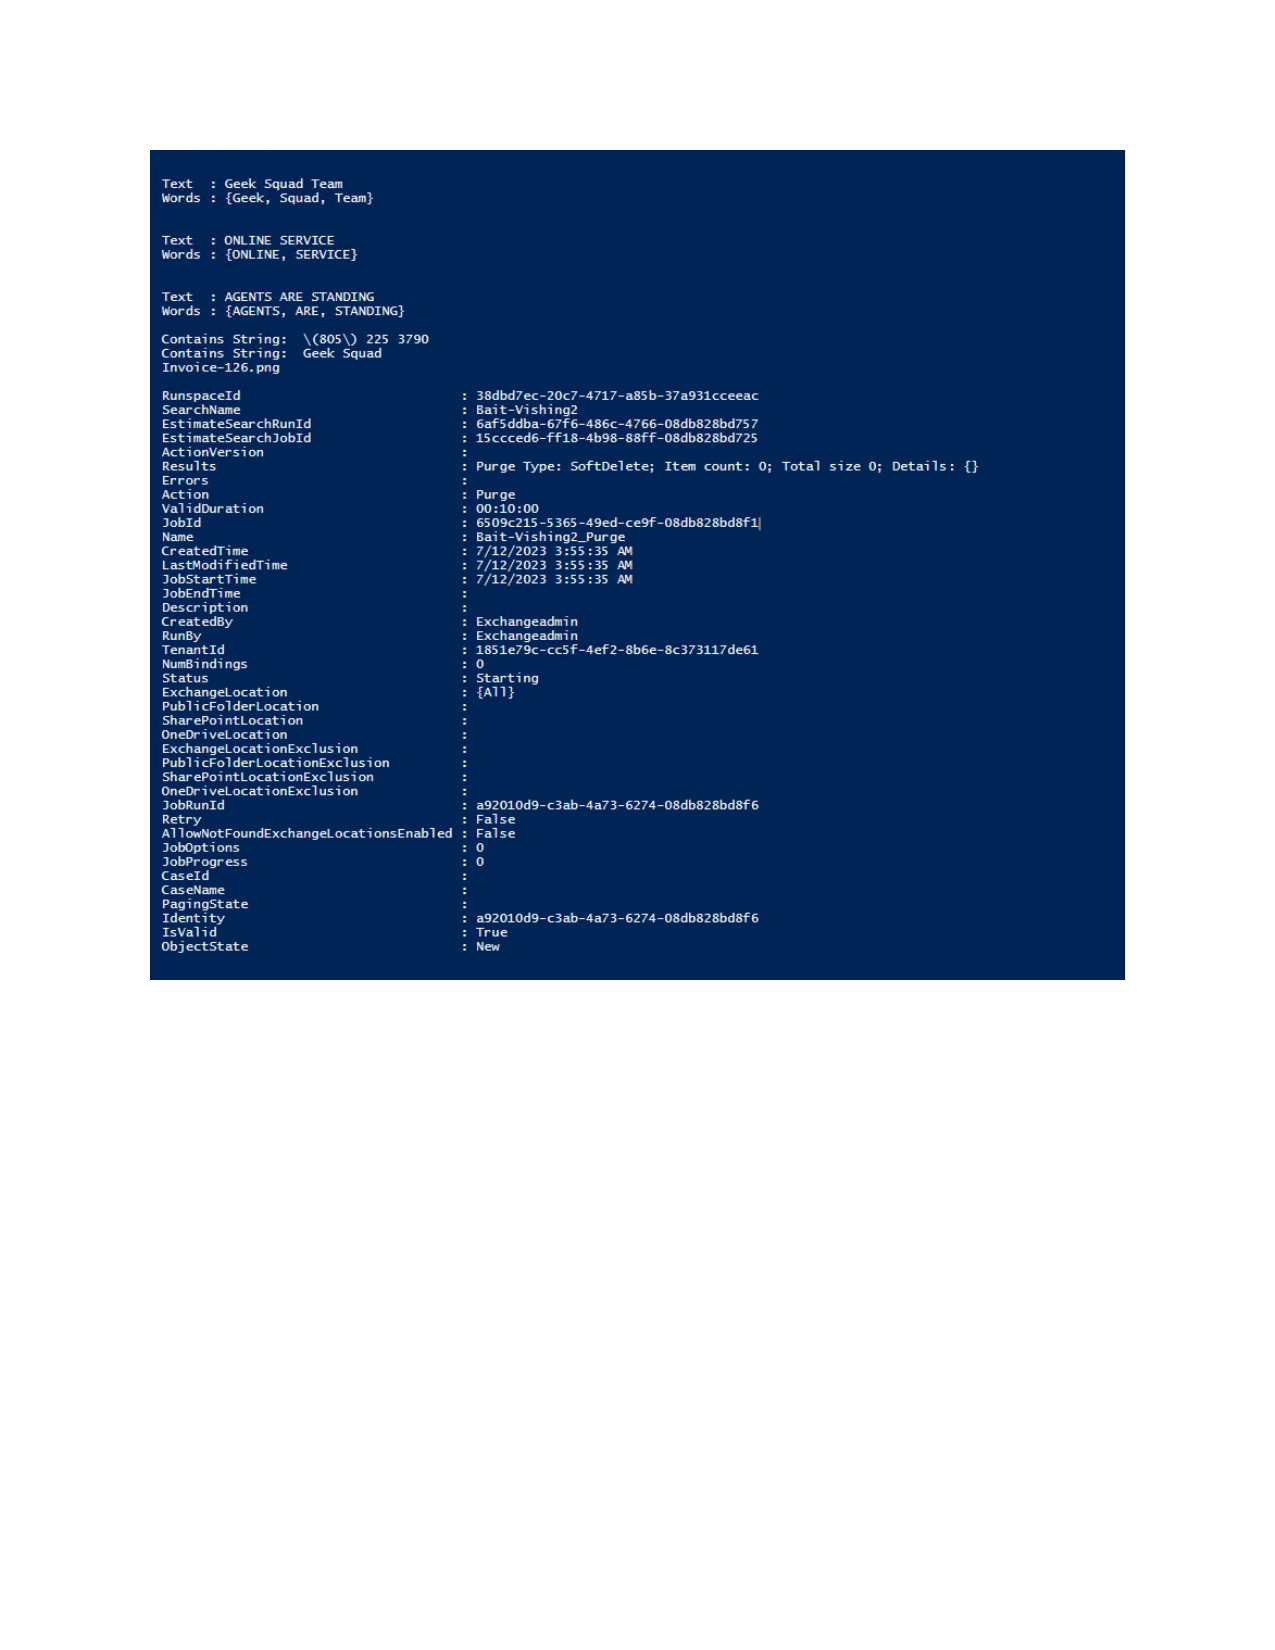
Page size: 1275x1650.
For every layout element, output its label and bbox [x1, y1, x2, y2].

picture [150, 150, 1125, 980]
